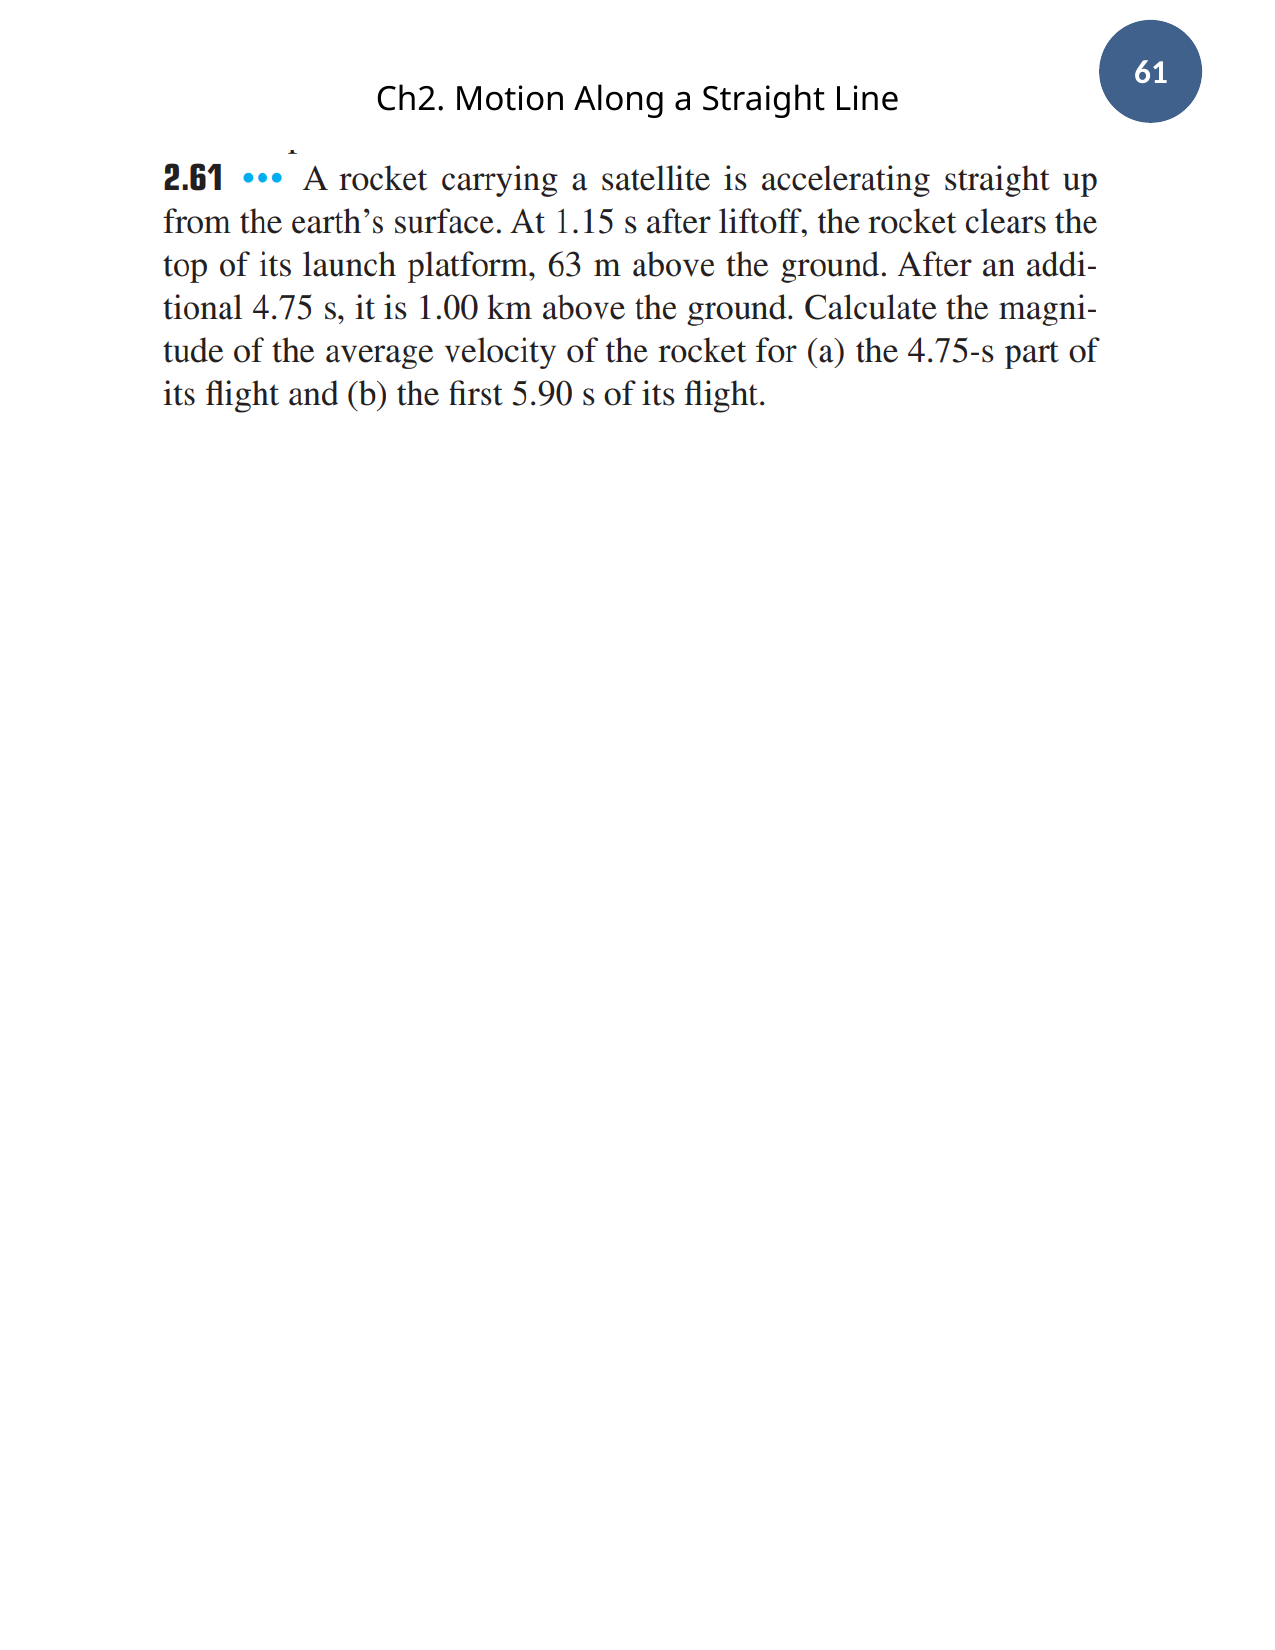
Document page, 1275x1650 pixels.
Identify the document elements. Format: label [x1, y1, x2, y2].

picture [150, 150, 1125, 413]
